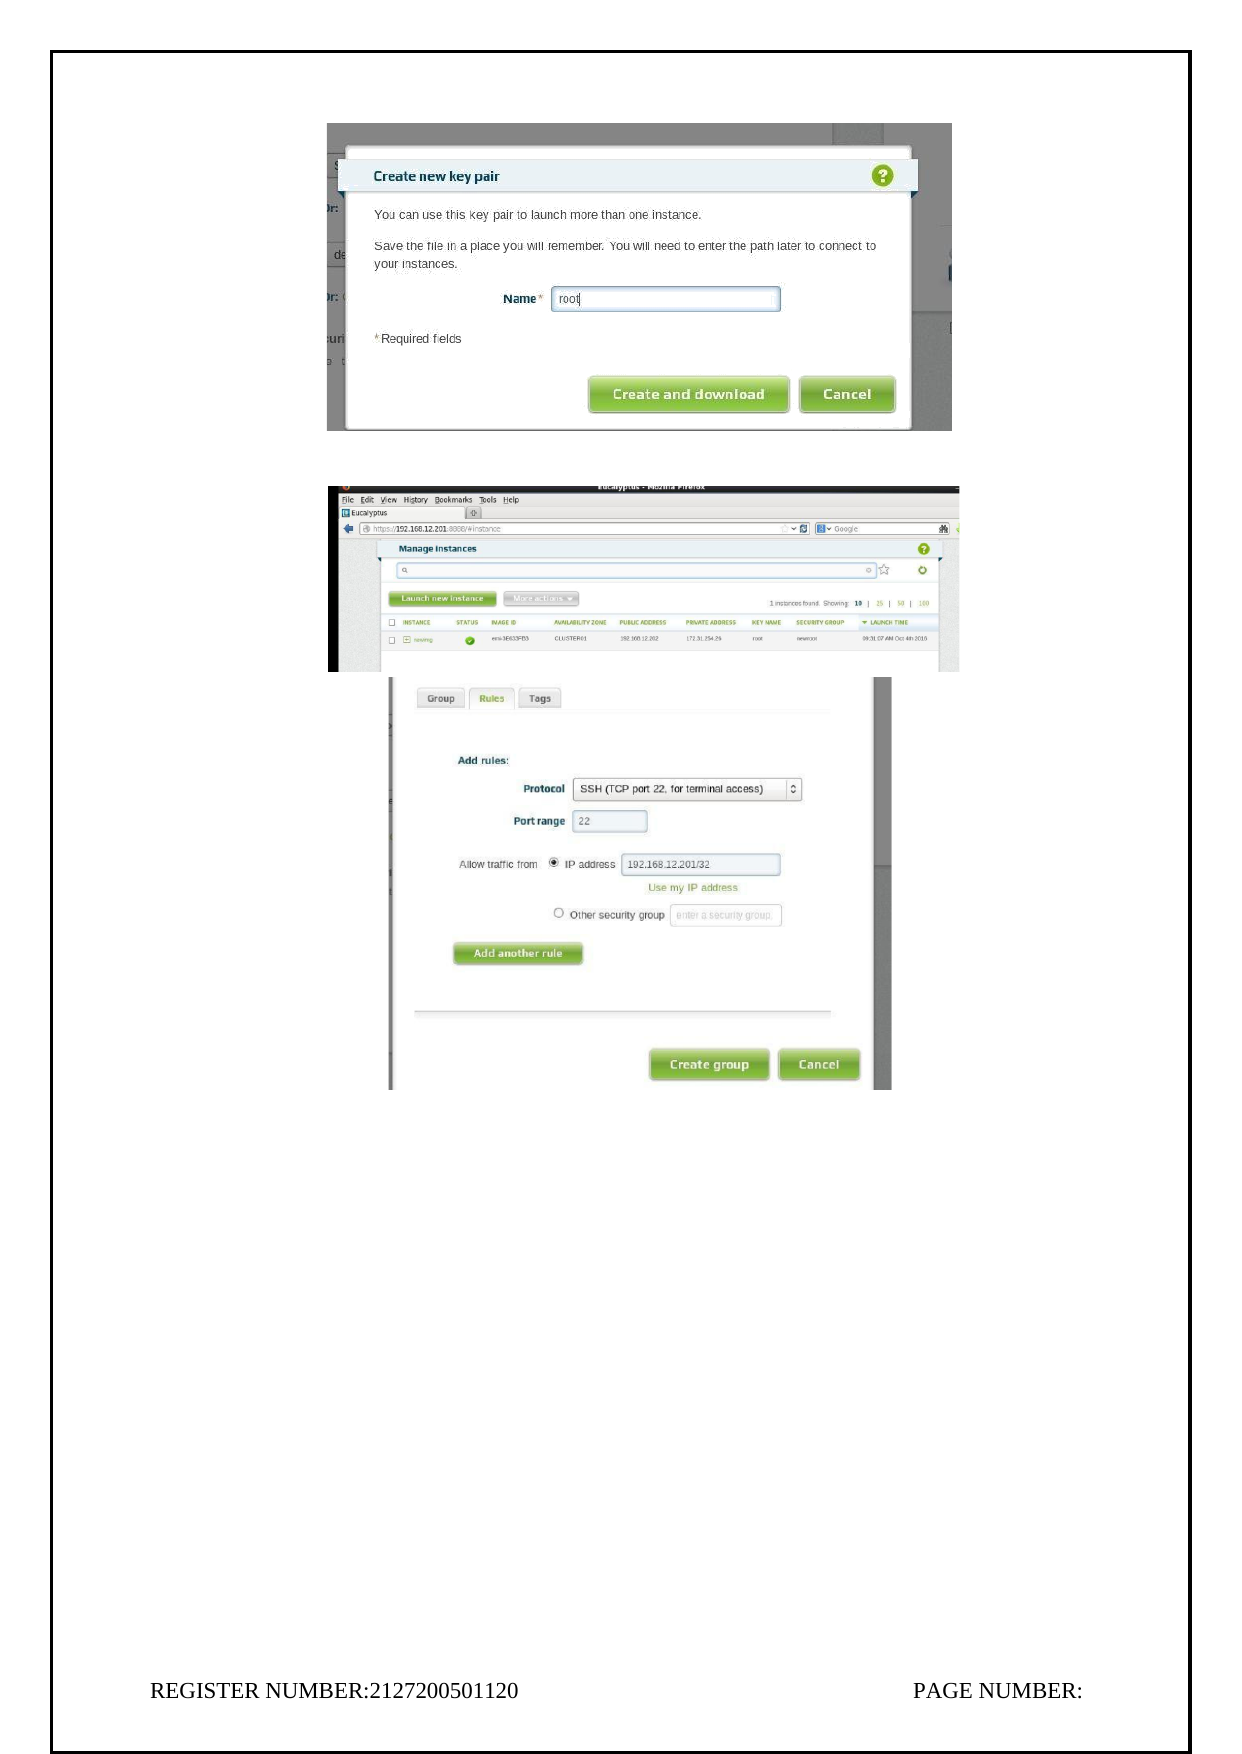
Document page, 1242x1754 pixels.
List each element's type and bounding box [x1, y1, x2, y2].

picture [326, 123, 952, 431]
picture [328, 486, 960, 1090]
